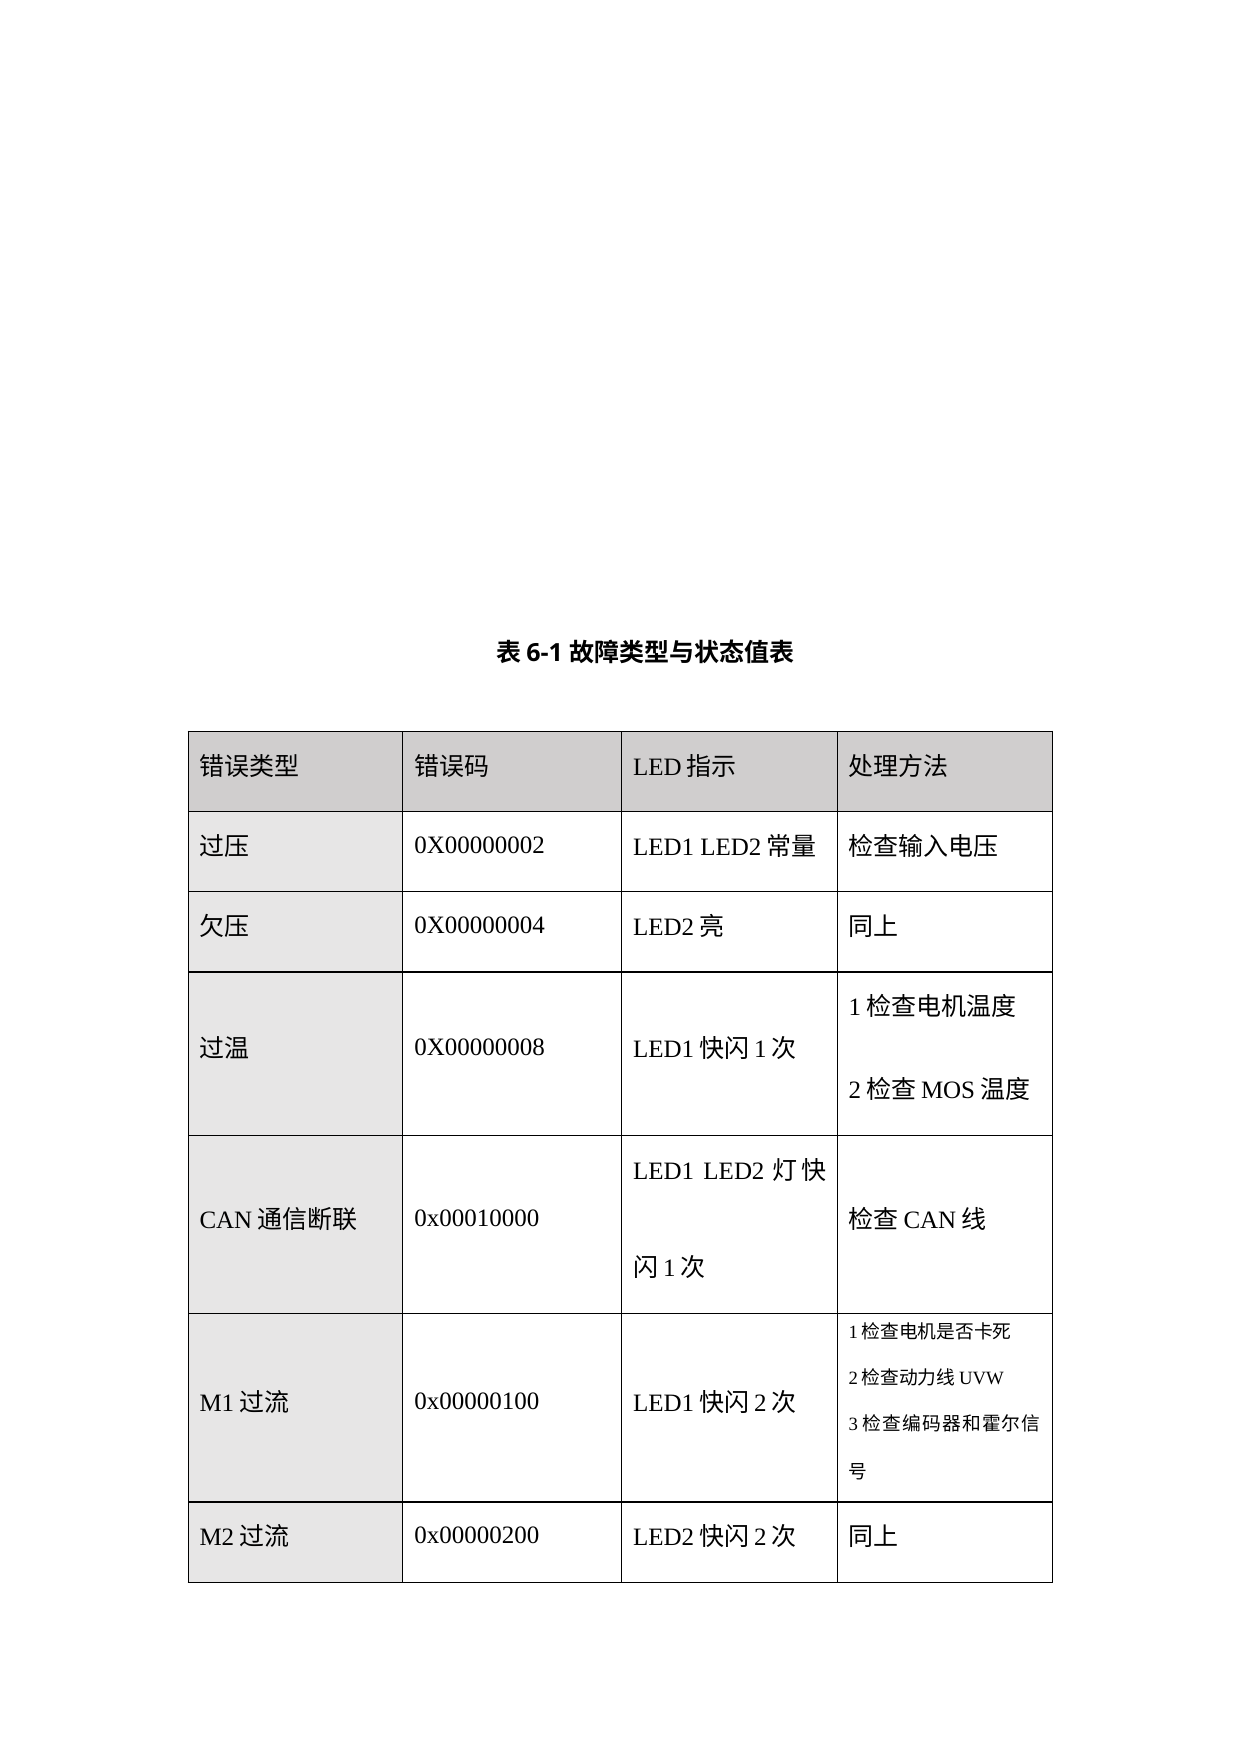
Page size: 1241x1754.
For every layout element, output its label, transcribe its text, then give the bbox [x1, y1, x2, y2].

table_cell M1过流 [189, 1314, 402, 1501]
table_cell 检查CAN线 [838, 1136, 1052, 1313]
table_header 错误码 [403, 732, 621, 811]
table_cell M2过流 [189, 1503, 402, 1582]
table_header 错误类型 [189, 732, 402, 811]
table_cell 1检查电机是否卡死 2检查动力线UVW 3检查编码器和霍尔信号 [838, 1314, 1052, 1501]
table_header LED指示 [622, 732, 837, 811]
table_cell 0X00000004 [403, 892, 621, 971]
table_cell 0x00010000 [403, 1136, 621, 1313]
table_cell 检查输入电压 [838, 812, 1052, 891]
table_header 处理方法 [838, 732, 1052, 811]
table_cell LED1快闪1次 [622, 973, 837, 1135]
table_cell 0x00000100 [403, 1314, 621, 1501]
table_cell 过温 [189, 973, 402, 1135]
table_cell 过压 [189, 812, 402, 891]
table_cell LED1快闪2次 [622, 1314, 837, 1501]
table_cell LED1 LED2常量 [622, 812, 837, 891]
table_cell LED2快闪2次 [622, 1503, 837, 1582]
table_cell 0X00000002 [403, 812, 621, 891]
table_cell 0X00000008 [403, 973, 621, 1135]
table_cell LED1 LED2灯快闪1次 [622, 1136, 837, 1313]
table_cell 1检查电机温度 2检查MOS温度 [838, 973, 1052, 1135]
text 表6-1 故障类型与状态值表 [187, 618, 1053, 683]
table_cell LED2亮 [622, 892, 837, 971]
table_cell 欠压 [189, 892, 402, 971]
table_cell 同上 [838, 892, 1052, 971]
table_cell CAN通信断联 [189, 1136, 402, 1313]
table_cell 同上 [838, 1503, 1052, 1582]
table_cell 0x00000200 [403, 1503, 621, 1582]
